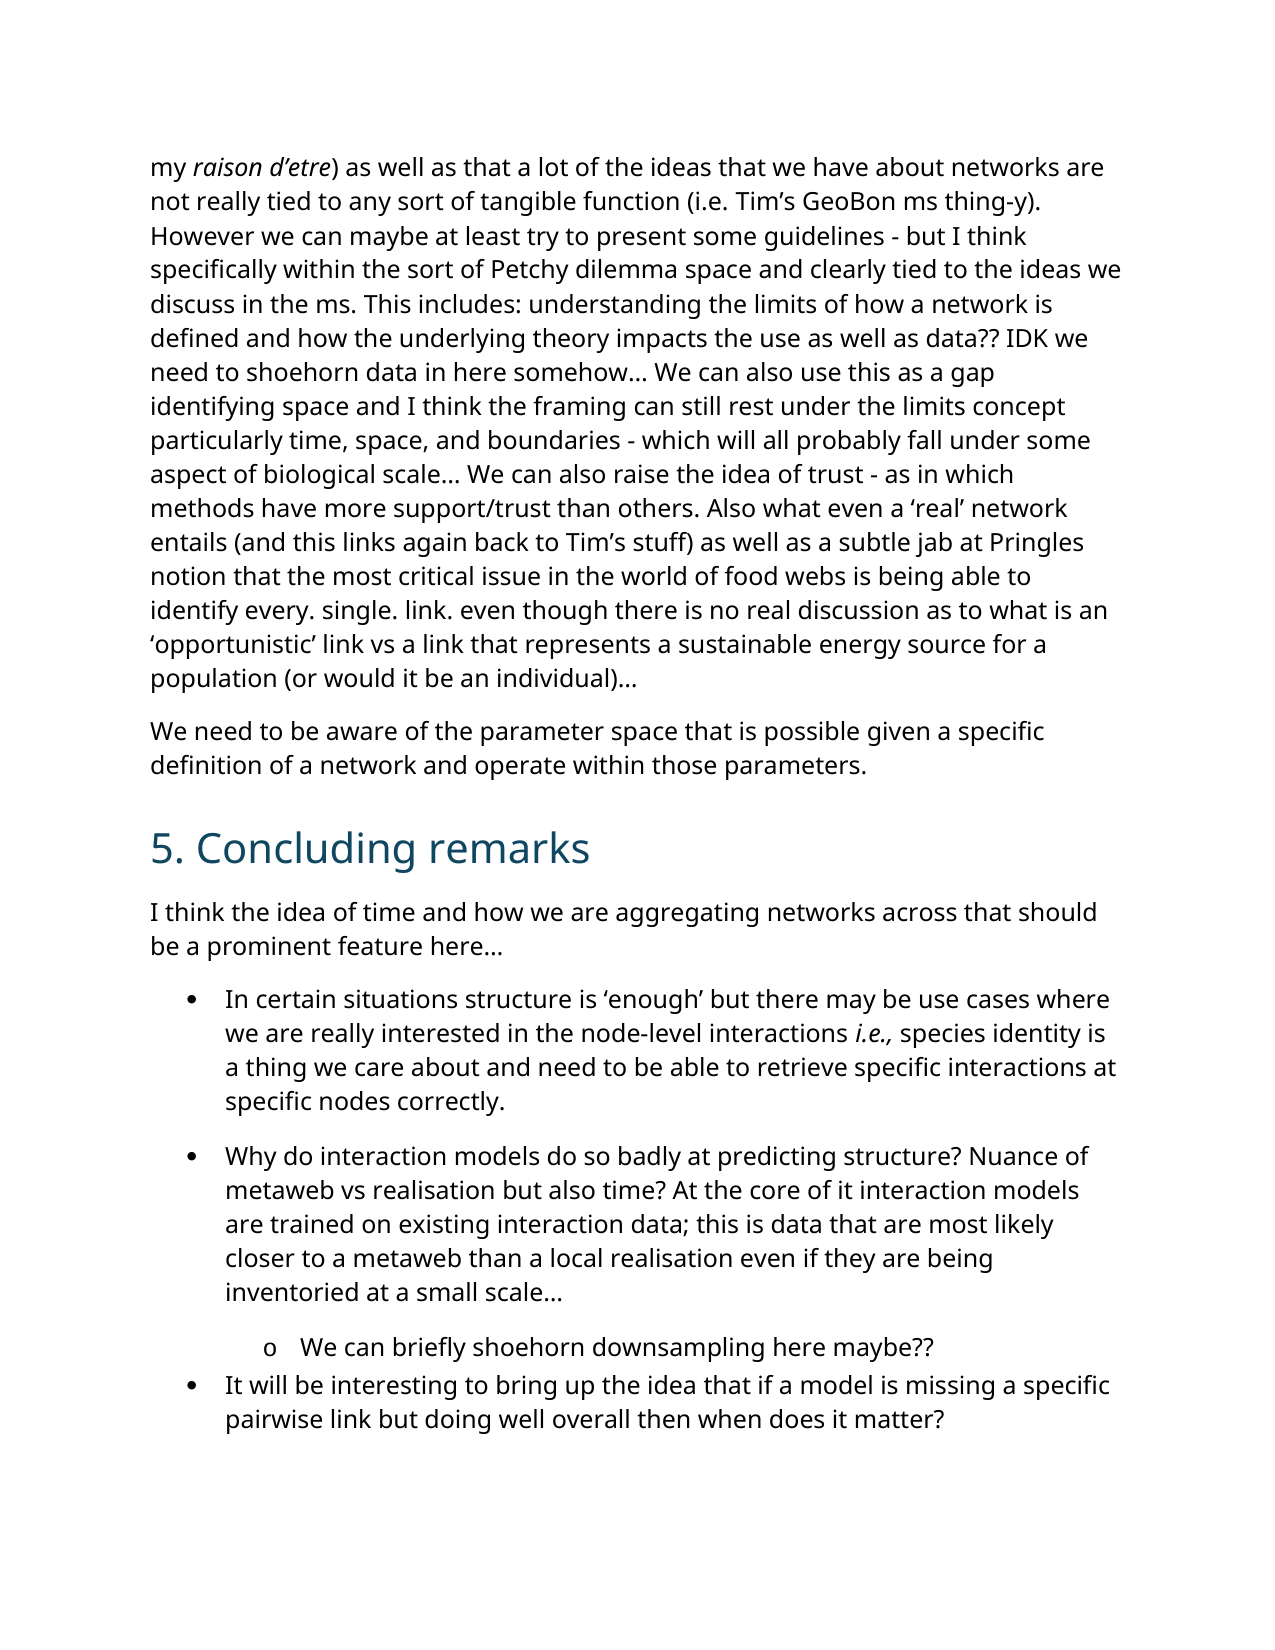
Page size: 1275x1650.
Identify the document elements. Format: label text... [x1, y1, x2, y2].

list In certain situations structure is ‘enough’ but there may be use cases where we are really interested in the node-level interactions i.e., species identity is a thing we care about and need to be able to retrieve specific interactions at specific nodes correctly. [187, 982, 1125, 1118]
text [150, 150, 1125, 695]
text We need to be aware of the parameter space that is possible given a specific definition of a network and operate within those parameters. [150, 714, 1125, 782]
subtitle 5. Concluding remarks [150, 819, 1125, 876]
list We can briefly shoehorn downsampling here maybe?? [262, 1330, 1125, 1364]
list It will be interesting to bring up the idea that if a model is missing a specific pairwise link but doing well overall then when does it matter? [187, 1368, 1125, 1436]
text I think the idea of time and how we are aggregating networks across that should be a prominent feature here… [150, 895, 1125, 963]
list Why do interaction models do so badly at predicting structure? Nuance of metaweb vs realisation but also time? At the core of it interaction models are trained on existing interaction data; this is data that are most likely closer to a metaweb than a local realisation even if they are being inventoried at a small scale… [187, 1139, 1125, 1309]
